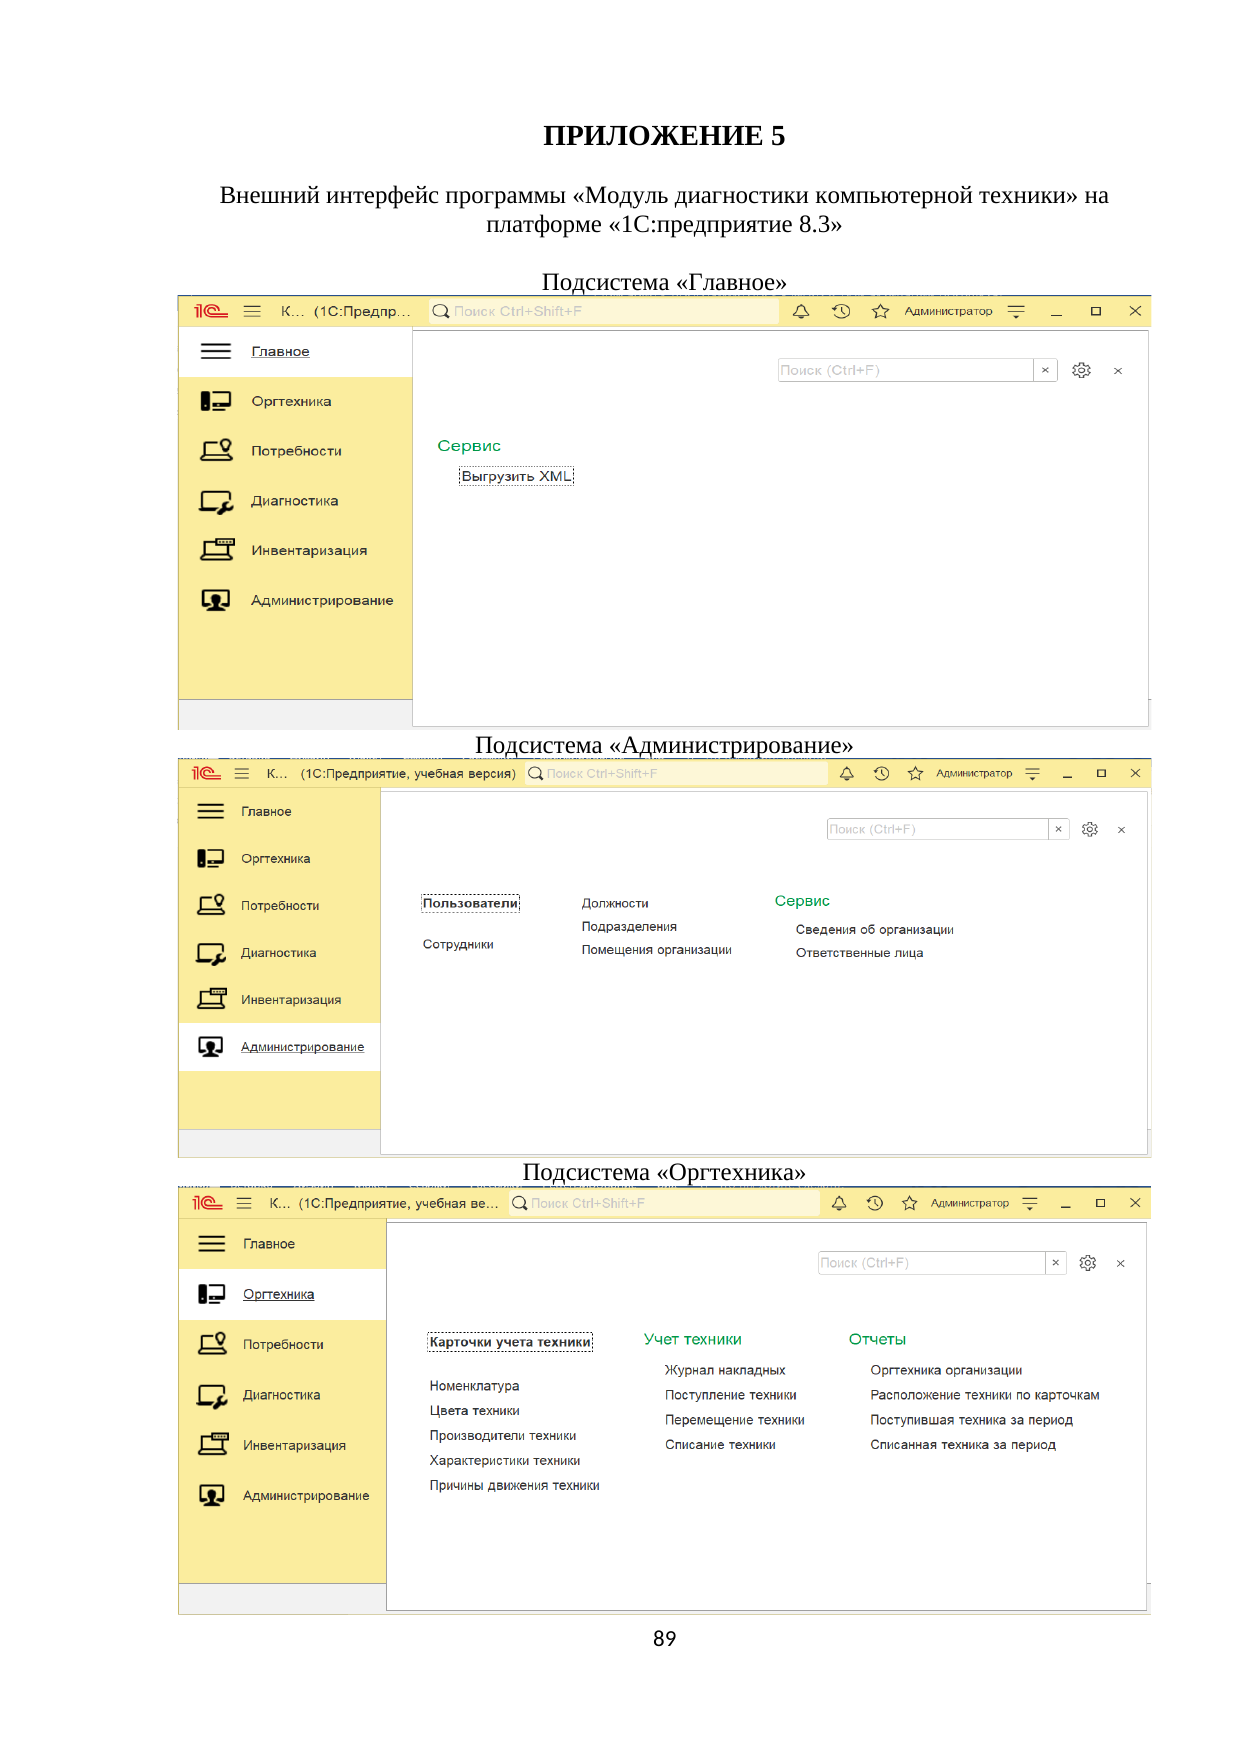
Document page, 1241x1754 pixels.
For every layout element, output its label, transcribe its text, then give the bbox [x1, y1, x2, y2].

text Подсистема «Главное» [177, 267, 1152, 295]
text Подсистема «Администрирование» [177, 730, 1152, 758]
subtitle ПРИЛОЖЕНИЕ 5 [177, 118, 1152, 152]
picture [177, 295, 1152, 730]
text Внешний интерфейс программы «Модуль диагностики компьютерной техники» на платформе «1С:предприятие 8.3» [177, 180, 1152, 238]
picture [177, 758, 1152, 1158]
text Подсистема «Оргтехника» [177, 1158, 1152, 1186]
picture [178, 1186, 1151, 1615]
